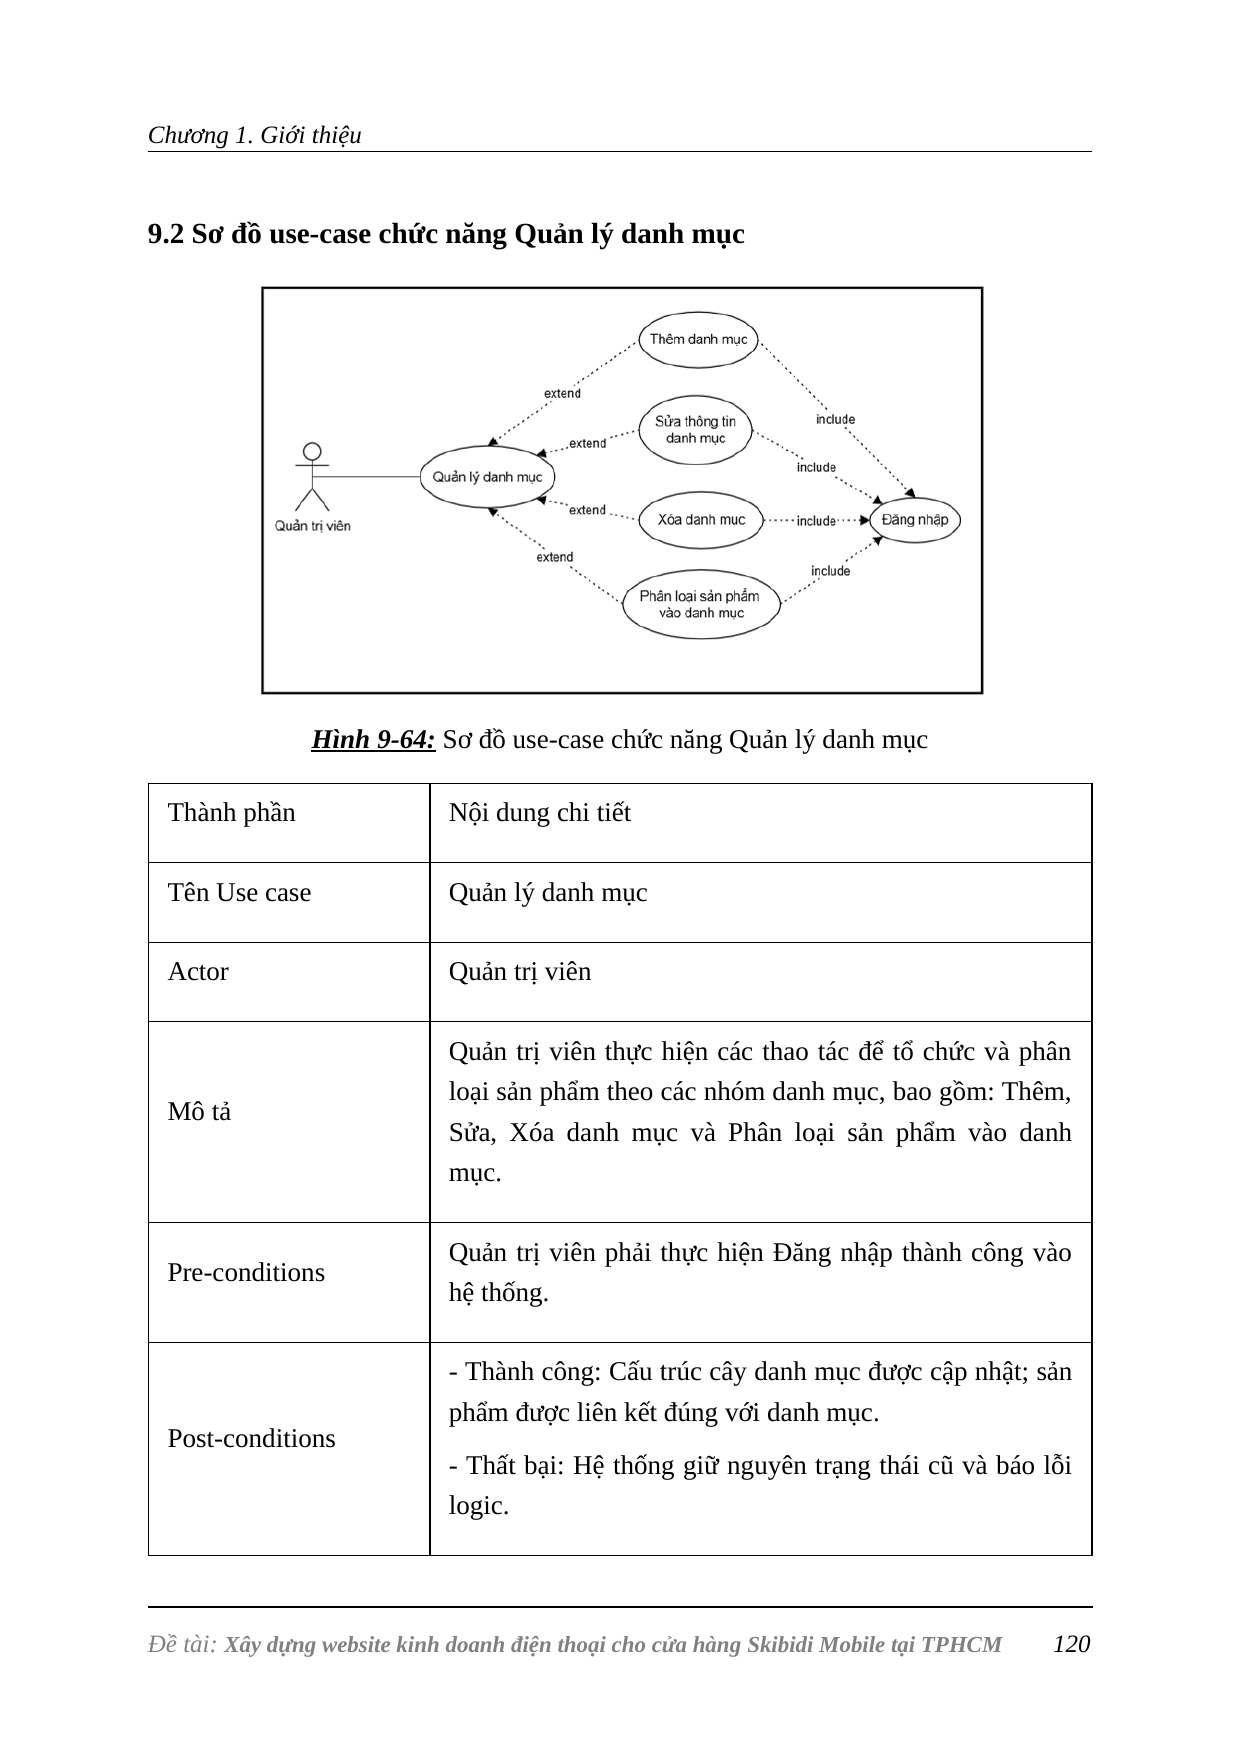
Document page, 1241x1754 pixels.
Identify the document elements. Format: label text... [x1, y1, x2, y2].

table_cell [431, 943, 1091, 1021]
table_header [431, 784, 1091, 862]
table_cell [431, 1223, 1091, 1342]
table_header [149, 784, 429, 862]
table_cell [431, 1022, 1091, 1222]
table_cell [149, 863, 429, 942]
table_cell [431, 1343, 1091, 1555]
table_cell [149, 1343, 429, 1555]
picture [252, 277, 988, 702]
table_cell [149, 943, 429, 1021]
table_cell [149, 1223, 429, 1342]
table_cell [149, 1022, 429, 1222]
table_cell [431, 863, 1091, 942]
subtitle Sơ đồ use-case chức năng Quản lý danh mục [148, 207, 1092, 253]
